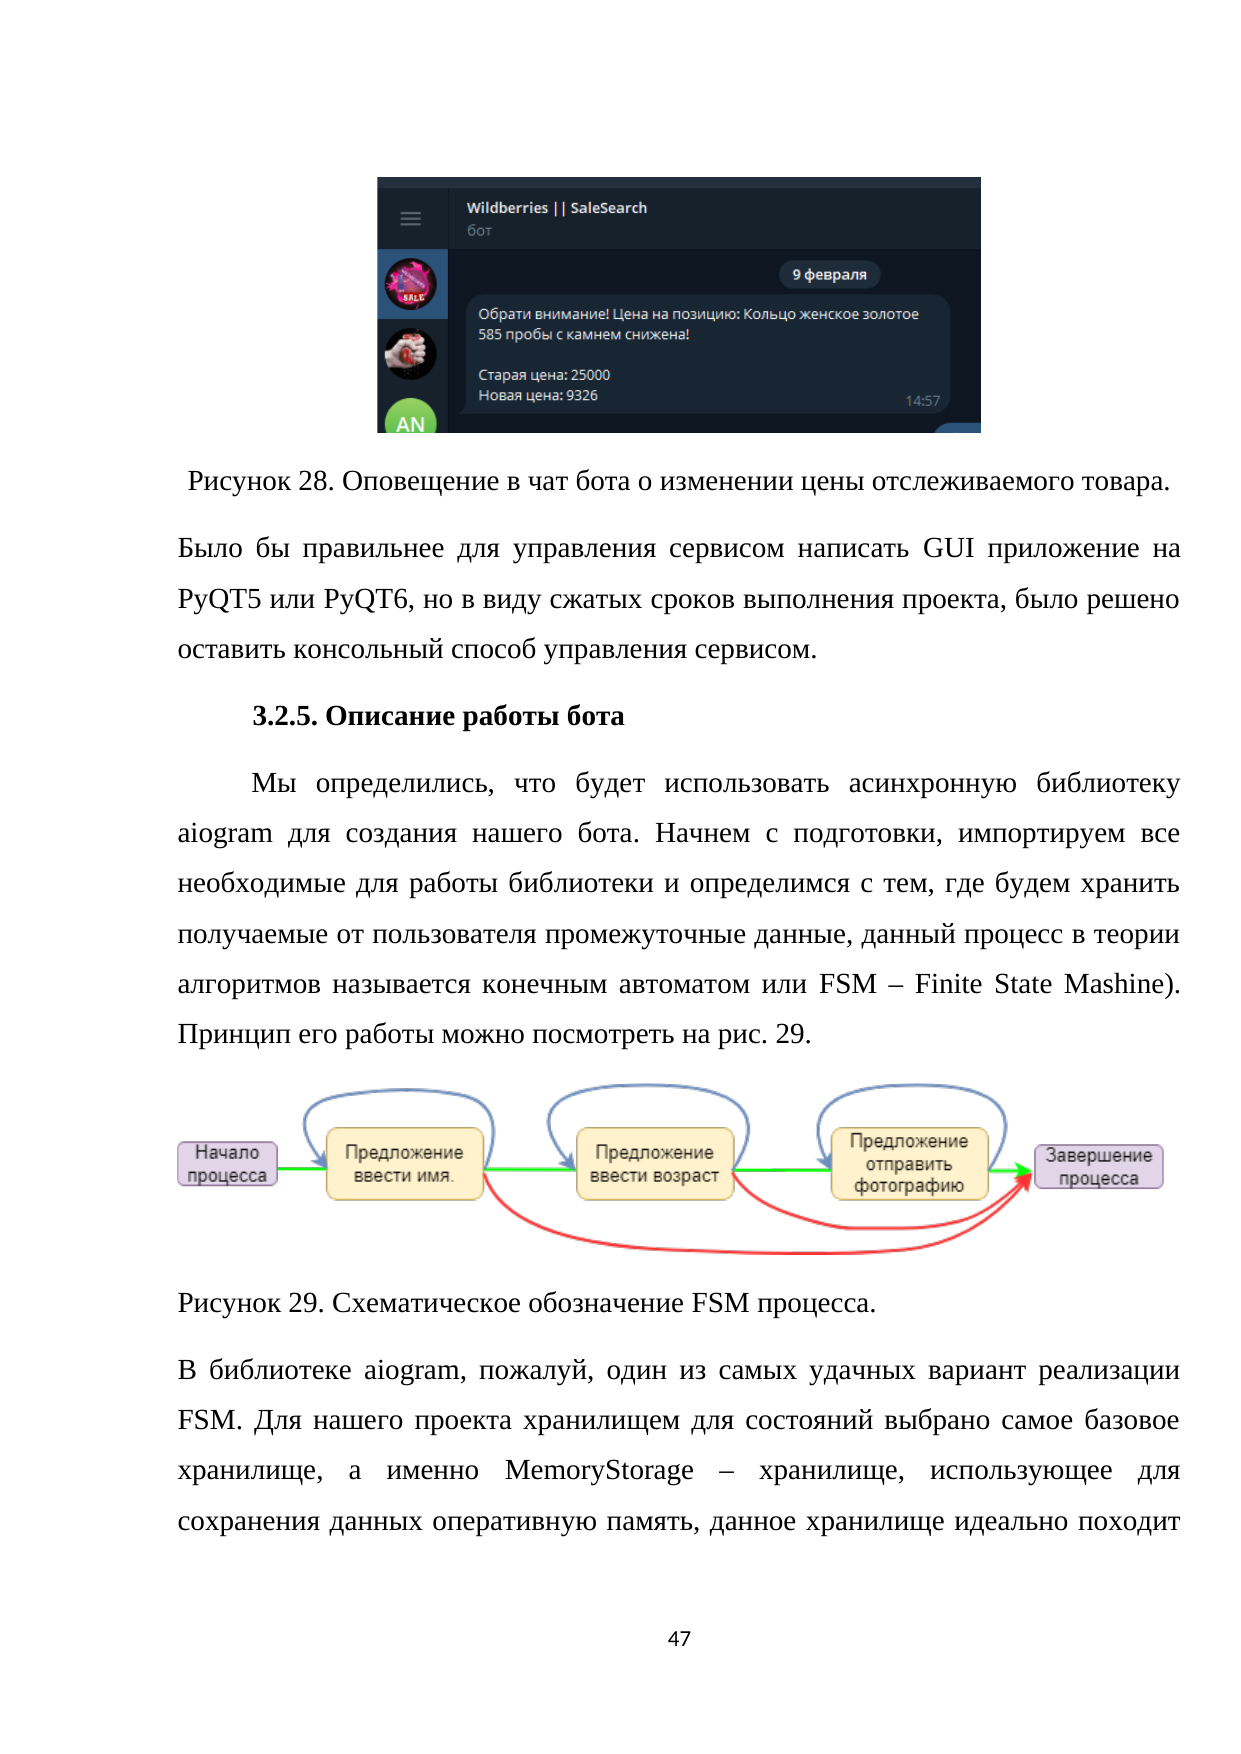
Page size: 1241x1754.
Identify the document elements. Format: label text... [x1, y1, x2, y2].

list Описание работы бота [252, 698, 1181, 732]
text Мы определились, что будет использовать асинхронную библиотеку aiogram для создания нашего бота. Начнем с подготовки, импортируем все необходимые для работы библиотеки и определимся с тем, где будем хранить получаемые от пользователя промежуточные данные, данный процесс в теории алгоритмов называется конечным автоматом или FSM – Finite State Mashine). Принцип его работы можно посмотреть на рис. 29. [177, 765, 1181, 1050]
text Рисунок 28. Оповещение в чат бота о изменении цены отслеживаемого товара. [177, 463, 1181, 497]
picture [177, 1083, 1164, 1255]
text Рисунок 29. Схематическое обозначение FSM процесса. [177, 1285, 1181, 1318]
picture [377, 177, 981, 433]
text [177, 1352, 1181, 1536]
text Было бы правильнее для управления сервисом написать GUI приложение на PyQT5 или PyQT6, но в виду сжатых сроков выполнения проекта, было решено оставить консольный способ управления сервисом. [177, 530, 1181, 664]
